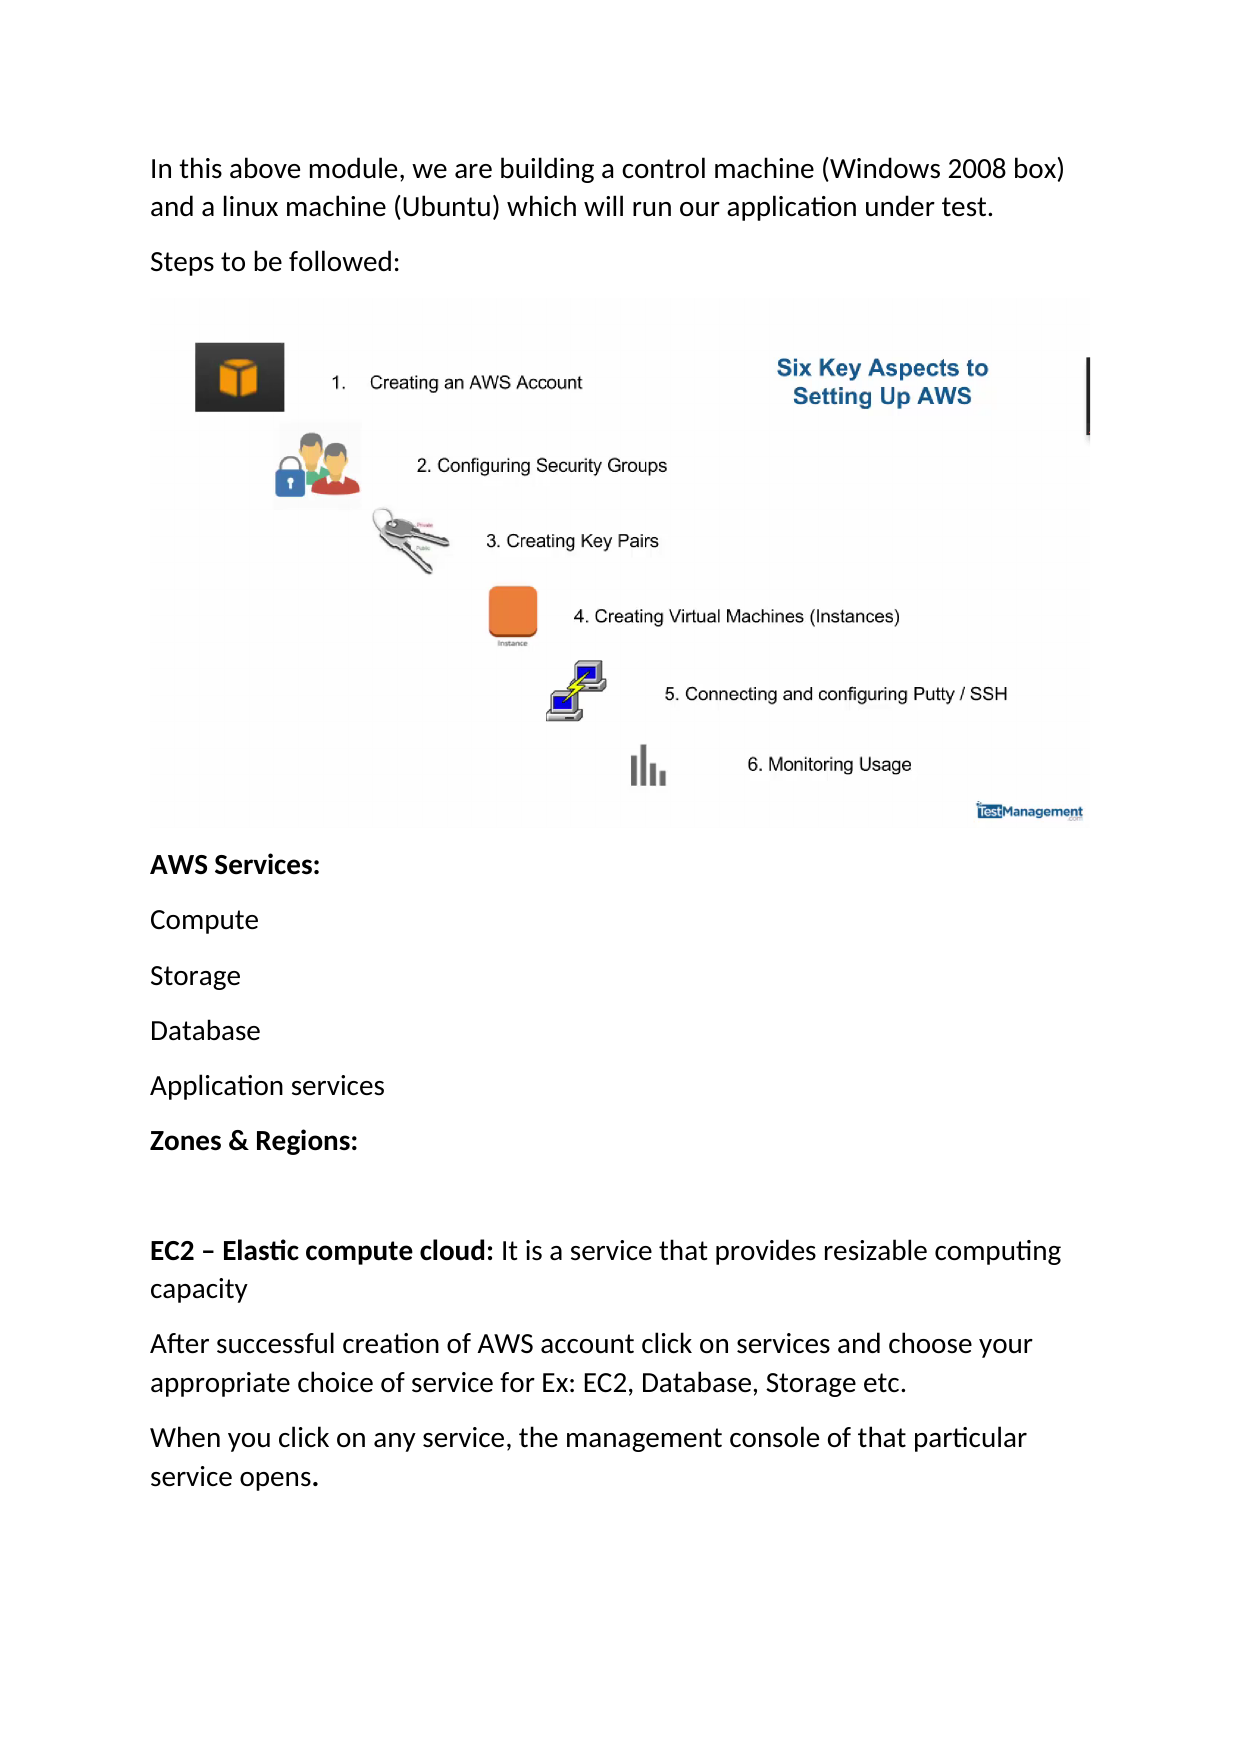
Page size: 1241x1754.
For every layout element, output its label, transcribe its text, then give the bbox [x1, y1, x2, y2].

text When you click on any service, the management console of that particular service opens. [150, 1419, 1090, 1493]
text After successful creation of AWS account click on services and choose your appropriate choice of service for Ex: EC2, Database, Storage etc. [150, 1326, 1090, 1400]
text In this above module, we are building a control machine (Windows 2008 box) and a linux machine (Ubuntu) which will run our application under test. [150, 150, 1090, 224]
text AWS Services: [150, 846, 1090, 882]
text Steps to be followed: [150, 243, 1090, 279]
text Storage [150, 957, 1090, 992]
text EC2 – Elastic compute cloud: It is a service that provides resizable computing capacity [150, 1232, 1090, 1306]
text Application services [150, 1067, 1090, 1102]
text Zones & Regions: [150, 1122, 1090, 1157]
picture [150, 298, 1091, 828]
text Compute [150, 901, 1090, 937]
text Database [150, 1012, 1090, 1047]
